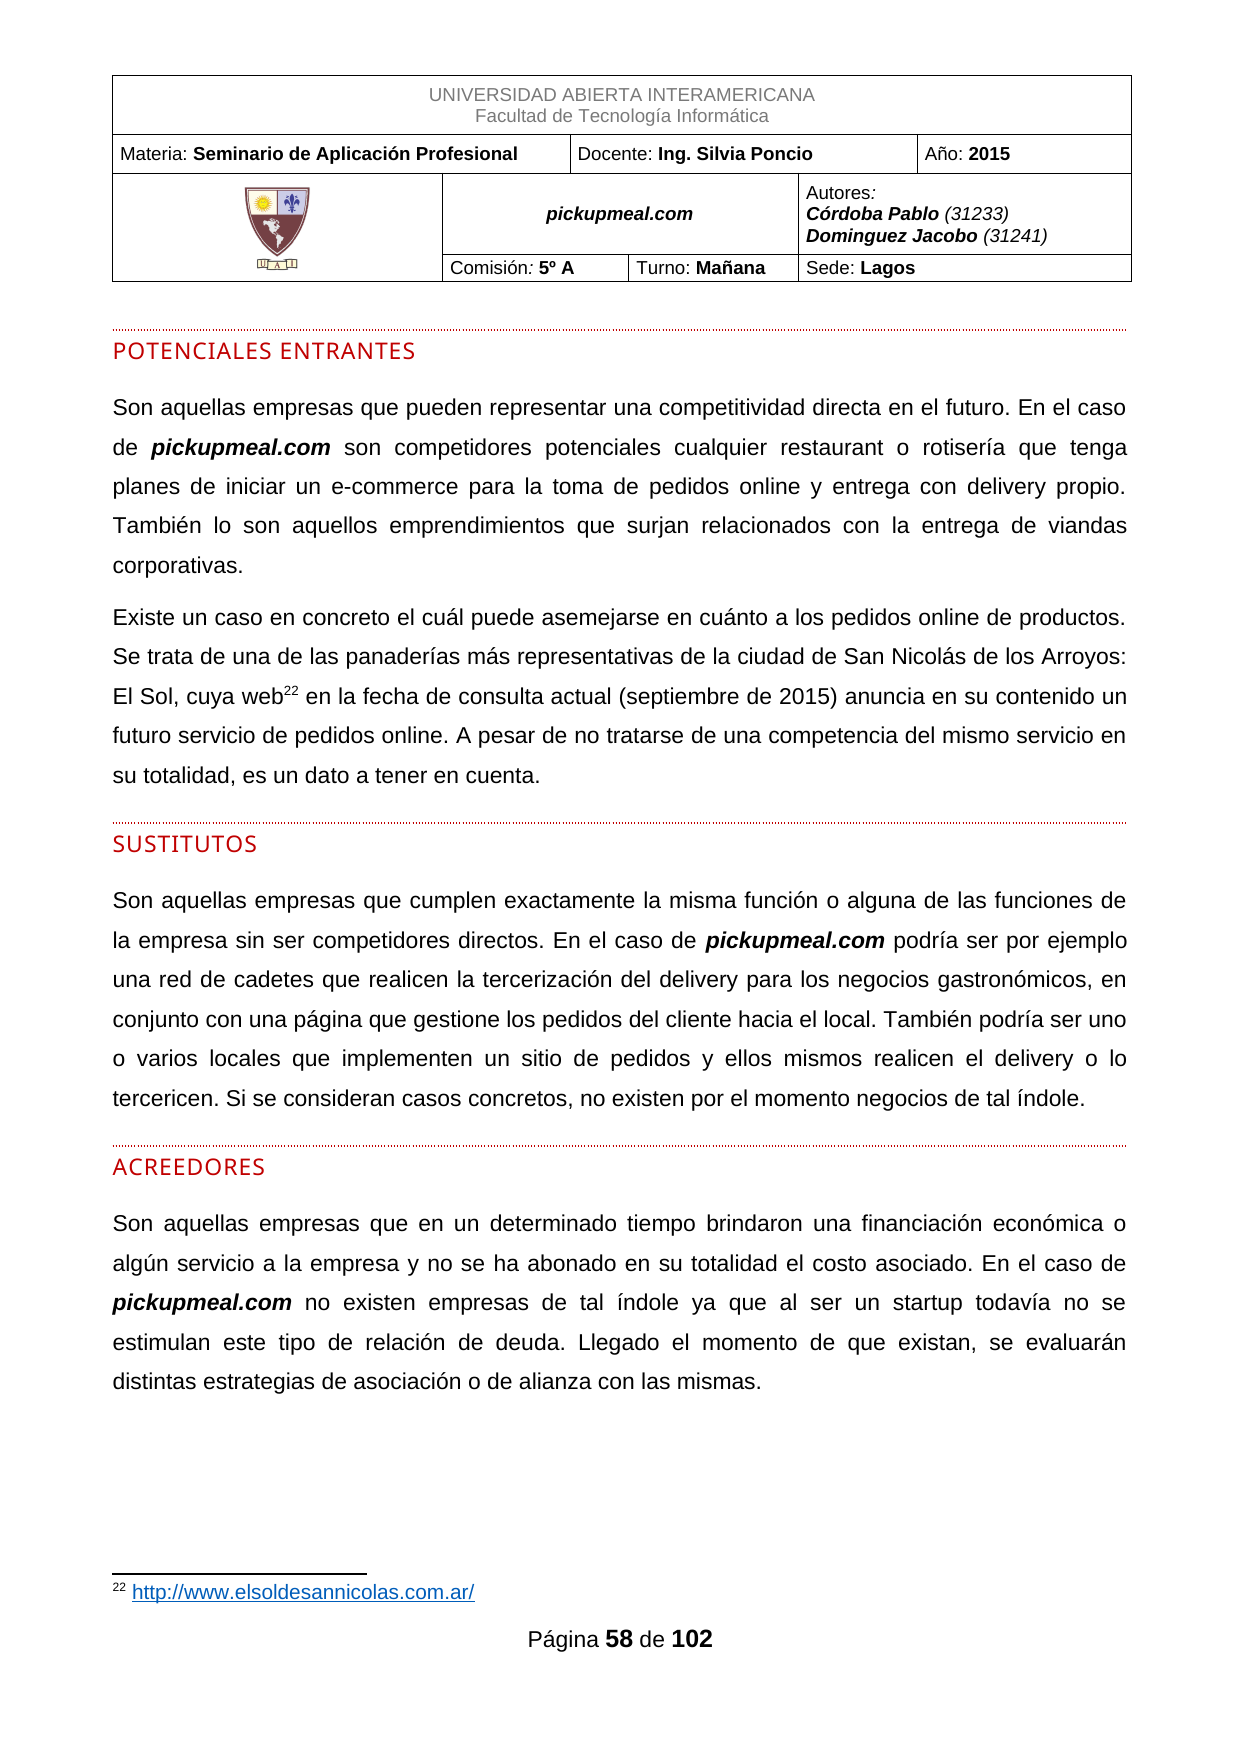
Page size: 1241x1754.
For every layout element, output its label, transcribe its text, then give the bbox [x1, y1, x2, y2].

subtitle Potenciales Entrantes [112, 329, 1128, 366]
text Existe un caso en concreto el cuál puede asemejarse en cuánto a los pedidos online de productos. Se trata de una de las panaderías más representativas de la ciudad de San Nicolás de los Arroyos: El Sol, cuya web en la fecha de consulta actual (septiembre de 2015) anuncia en su contenido un futuro servicio de pedidos online. A pesar de no tratarse de una competencia del mismo servicio en su totalidad, es un dato a tener en cuenta. [112, 604, 1128, 788]
picture [230, 182, 325, 273]
text Son aquellas empresas que cumplen exactamente la misma función o alguna de las funciones de la empresa sin ser competidores directos. En el caso de pickupmeal.com podría ser por ejemplo una red de cadetes que realicen la tercerización del delivery para los negocios gastronómicos, en conjunto con una página que gestione los pedidos del cliente hacia el local. También podría ser uno o varios locales que implementen un sitio de pedidos y ellos mismos realicen el delivery o lo tercericen. Si se consideran casos concretos, no existen por el momento negocios de tal índole. [112, 887, 1128, 1111]
text Son aquellas empresas que pueden representar una competitividad directa en el futuro. En el caso de pickupmeal.com son competidores potenciales cualquier restaurant o rotisería que tenga planes de iniciar un e-commerce para la toma de pedidos online y entrega con delivery propio. También lo son aquellos emprendimientos que surjan relacionados con la entrega de viandas corporativas. [112, 394, 1128, 578]
subtitle Sustitutos [112, 822, 1128, 859]
text Son aquellas empresas que en un determinado tiempo brindaron una financiación económica o algún servicio a la empresa y no se ha abonado en su totalidad el costo asociado. En el caso de pickupmeal.com no existen empresas de tal índole ya que al ser un startup todavía no se estimulan este tipo de relación de deuda. Llegado el momento de que existan, se evaluarán distintas estrategias de asociación o de alianza con las mismas. [112, 1210, 1128, 1394]
subtitle Acreedores [112, 1145, 1128, 1182]
